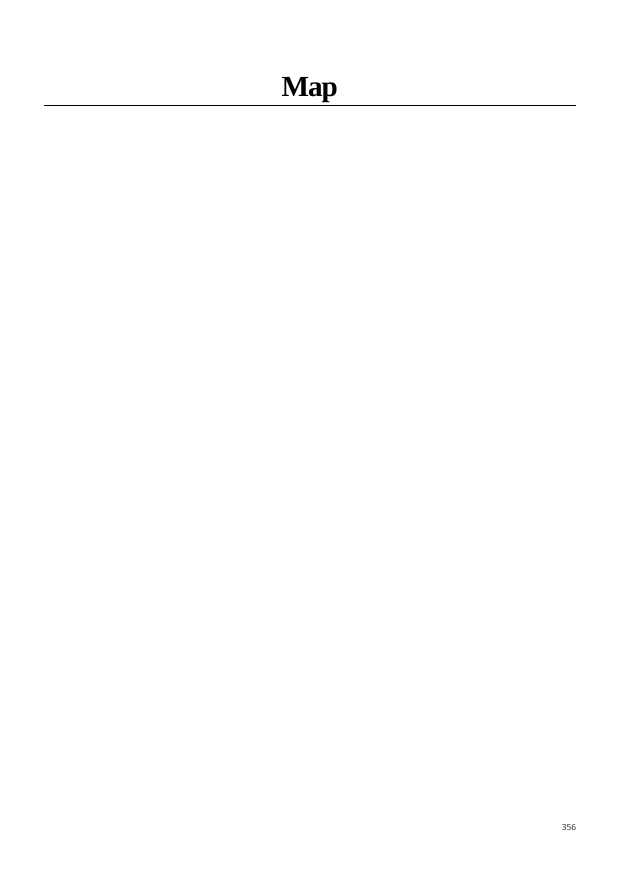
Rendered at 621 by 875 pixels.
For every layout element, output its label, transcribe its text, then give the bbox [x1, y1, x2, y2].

subtitle Map [44, 69, 576, 105]
